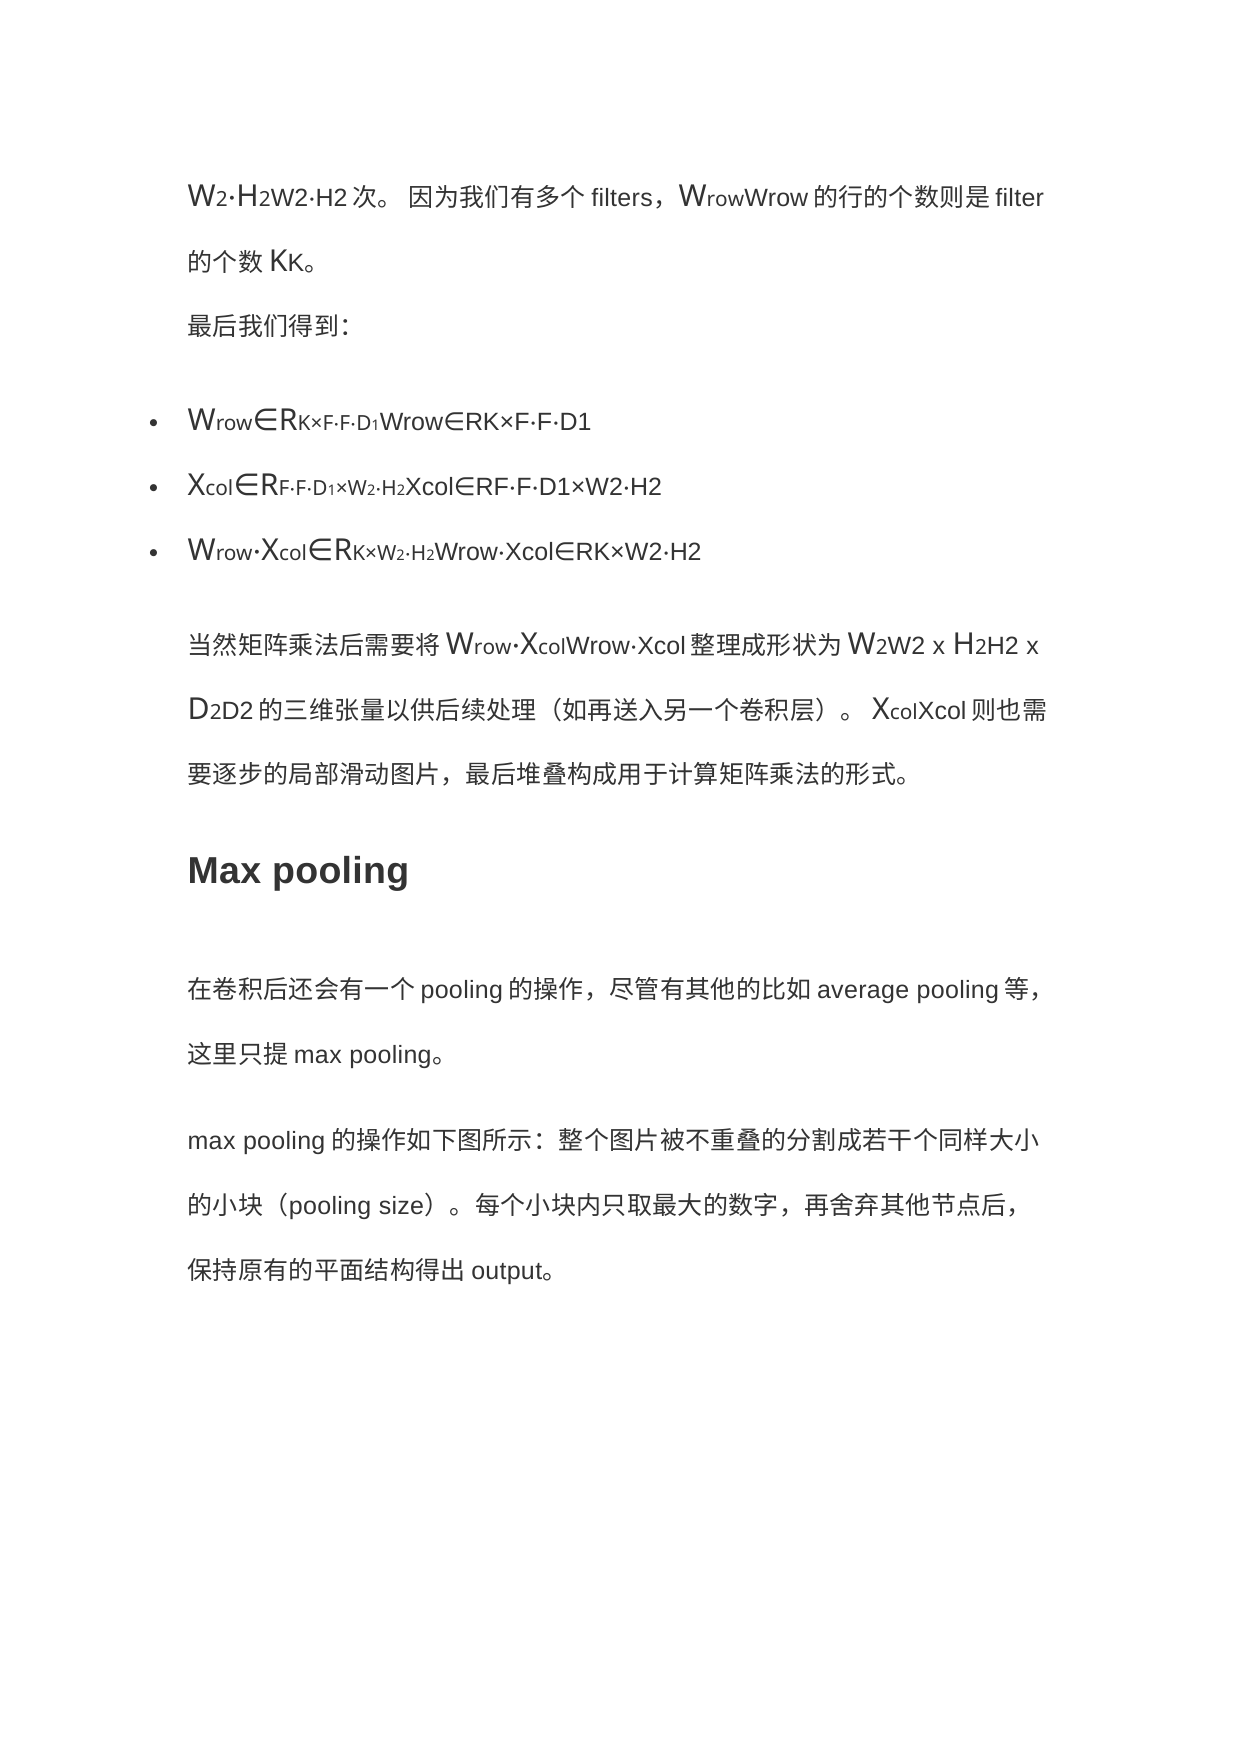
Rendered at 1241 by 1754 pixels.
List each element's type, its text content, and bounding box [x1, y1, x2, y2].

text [187, 162, 1053, 292]
subtitle Max pooling [187, 837, 1053, 902]
list Xcol∈RF⋅F⋅D1×W2⋅H2Xcol∈RF⋅F⋅D1×W2⋅H2 [150, 451, 1053, 516]
text 最后我们得到： [187, 292, 1053, 357]
text 当然矩阵乘法后需要将Wrow⋅XcolWrow⋅Xcol整理成形状为W2W2 x H2H2 x D2D2的三维张量以供后续处理（如再送入另一个卷积层）。 XcolXcol则也需要逐步的局部滑动图片，最后堆叠构成用于计算矩阵乘法的形式。 [187, 610, 1053, 805]
list Wrow⋅Xcol∈RK×W2⋅H2Wrow⋅Xcol∈RK×W2⋅H2 [150, 516, 1053, 581]
list Wrow∈RK×F⋅F⋅D1Wrow∈RK×F⋅F⋅D1 [150, 386, 1053, 451]
text max pooling的操作如下图所示：整个图片被不重叠的分割成若干个同样大小的小块（pooling size）。每个小块内只取最大的数字，再舍弃其他节点后，保持原有的平面结构得出output。 [187, 1106, 1053, 1301]
text 在卷积后还会有一个pooling的操作，尽管有其他的比如average pooling等，这里只提max pooling。 [187, 955, 1053, 1085]
